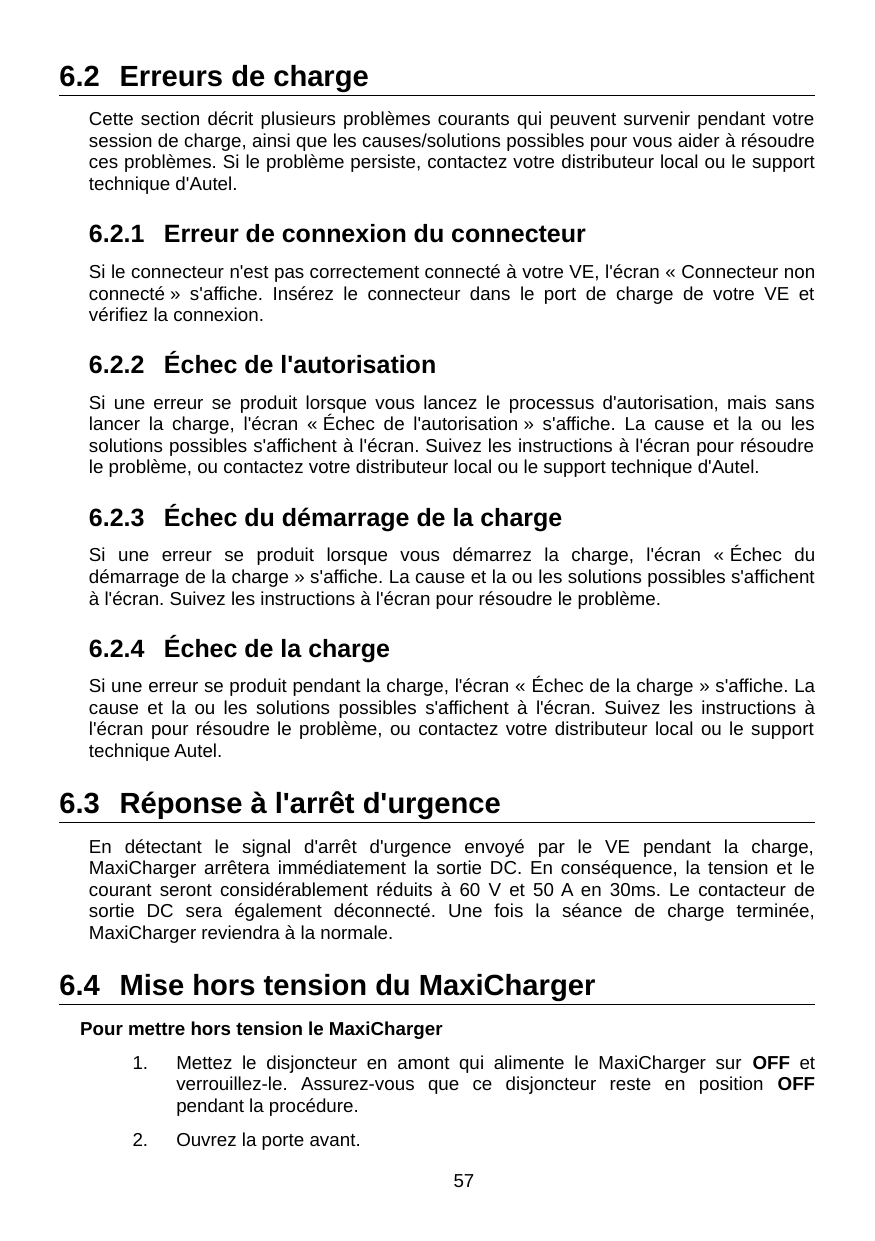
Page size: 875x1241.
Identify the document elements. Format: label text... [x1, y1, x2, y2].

subtitle Échec de la charge [89, 634, 815, 663]
list Mettez le disjoncteur en amont qui alimente le MaxiCharger sur OFF et verrouillez-le. Assurez-vous que ce disjoncteur reste en position OFF pendant la procédure. [132, 1052, 815, 1116]
list Ouvrez la porte avant. [132, 1129, 815, 1150]
text Si une erreur se produit lorsque vous démarrez la charge, l'écran « Échec du démarrage de la charge » s'affiche. La cause et la ou les solutions possibles s'affichent à l'écran. Suivez les instructions à l'écran pour résoudre le problème. [89, 544, 815, 609]
subtitle Échec de l'autorisation [89, 350, 815, 379]
text En détectant le signal d'arrêt d'urgence envoyé par le VE pendant la charge, MaxiCharger arrêtera immédiatement la sortie DC. En conséquence, la tension et le courant seront considérablement réduits à 60 V et 50 A en 30ms. Le contacteur de sortie DC sera également déconnecté. Une fois la séance de charge terminée, MaxiCharger reviendra à la normale. [89, 836, 815, 943]
subtitle Réponse à l'arrêt d'urgence [59, 786, 815, 822]
text Si une erreur se produit pendant la charge, l'écran « Échec de la charge » s'affiche. La cause et la ou les solutions possibles s'affichent à l'écran. Suivez les instructions à l'écran pour résoudre le problème, ou contactez votre distributeur local ou le support technique Autel. [89, 675, 815, 761]
subtitle Erreur de connexion du connecteur [89, 219, 815, 248]
text Si une erreur se produit lorsque vous lancez le processus d'autorisation, mais sans lancer la charge, l'écran « Échec de l'autorisation » s'affiche. La cause et la ou les solutions possibles s'affichent à l'écran. Suivez les instructions à l'écran pour résoudre le problème, ou contactez votre distributeur local ou le support technique d'Autel. [89, 392, 815, 478]
subtitle Mise hors tension du MaxiCharger [59, 968, 815, 1004]
subtitle Erreurs de charge [59, 59, 815, 95]
text Pour mettre hors tension le MaxiCharger [80, 1017, 815, 1039]
text Si le connecteur n'est pas correctement connecté à votre VE, l'écran « Connecteur non connecté » s'affiche. Insérez le connecteur dans le port de charge de votre VE et vérifiez la connexion. [89, 261, 815, 325]
subtitle Échec du démarrage de la charge [89, 503, 815, 532]
text Cette section décrit plusieurs problèmes courants qui peuvent survenir pendant votre session de charge, ainsi que les causes/solutions possibles pour vous aider à résoudre ces problèmes. Si le problème persiste, contactez votre distributeur local ou le support technique d'Autel. [89, 108, 815, 194]
